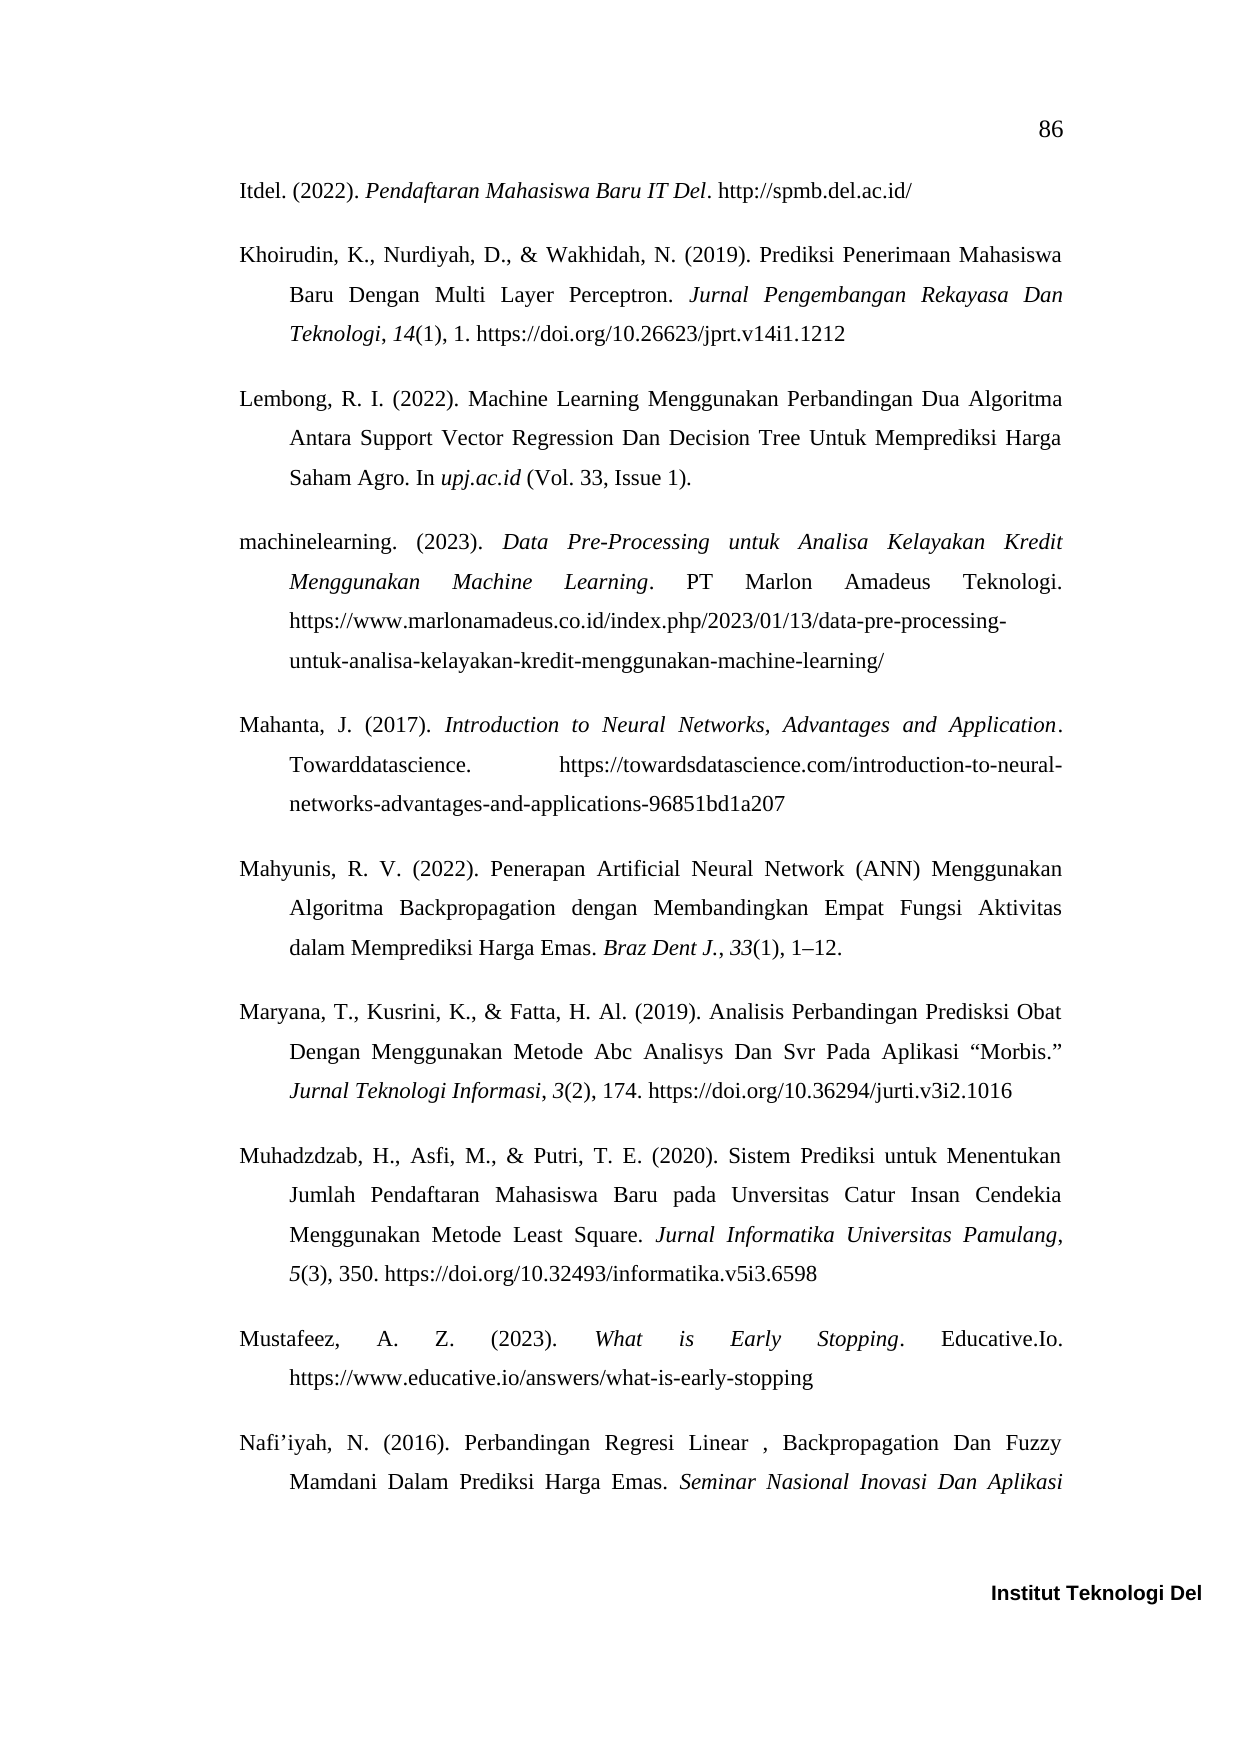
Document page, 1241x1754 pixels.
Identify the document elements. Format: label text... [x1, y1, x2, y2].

text Itdel. (2022). Pendaftaran Mahasiswa Baru IT Del. http://spmb.del.ac.id/ [239, 177, 1063, 203]
text machinelearning. (2023). Data Pre-Processing untuk Analisa Kelayakan Kredit Menggunakan Machine Learning. PT Marlon Amadeus Teknologi. https://www.marlonamadeus.co.id/index.php/2023/01/13/data-pre-processing-untuk-analisa-kelayakan-kredit-menggunakan-machine-learning/ [239, 528, 1063, 673]
text Muhadzdzab, H., Asfi, M., & Putri, T. E. (2020). Sistem Prediksi untuk Menentukan Jumlah Pendaftaran Mahasiswa Baru pada Unversitas Catur Insan Cendekia Menggunakan Metode Least Square. Jurnal Informatika Universitas Pamulang, 5(3), 350. https://doi.org/10.32493/informatika.v5i3.6598 [239, 1142, 1063, 1286]
text Mustafeez, A. Z. (2023). What is Early Stopping. Educative.Io. https://www.educative.io/answers/what-is-early-stopping [239, 1324, 1063, 1390]
text Mahyunis, R. V. (2022). Penerapan Artificial Neural Network (ANN) Menggunakan Algoritma Backpropagation dengan Membandingkan Empat Fungsi Aktivitas dalam Memprediksi Harga Emas. Braz Dent J., 33(1), 1–12. [239, 855, 1063, 960]
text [239, 1428, 1063, 1494]
text Lembong, R. I. (2022). Machine Learning Menggunakan Perbandingan Dua Algoritma Antara Support Vector Regression Dan Decision Tree Untuk Memprediksi Harga Saham Agro. In upj.ac.id (Vol. 33, Issue 1). [239, 385, 1063, 490]
text Khoirudin, K., Nurdiyah, D., & Wakhidah, N. (2019). Prediksi Penerimaan Mahasiswa Baru Dengan Multi Layer Perceptron. Jurnal Pengembangan Rekayasa Dan Teknologi, 14(1), 1. https://doi.org/10.26623/jprt.v14i1.1212 [239, 242, 1063, 347]
text Maryana, T., Kusrini, K., & Fatta, H. Al. (2019). Analisis Perbandingan Predisksi Obat Dengan Menggunakan Metode Abc Analisys Dan Svr Pada Aplikasi “Morbis.” Jurnal Teknologi Informasi, 3(2), 174. https://doi.org/10.36294/jurti.v3i2.1016 [239, 998, 1063, 1103]
text Mahanta, J. (2017). Introduction to Neural Networks, Advantages and Application. Towarddatascience. https://towardsdatascience.com/introduction-to-neural-networks-advantages-and-applications-96851bd1a207 [239, 711, 1063, 817]
